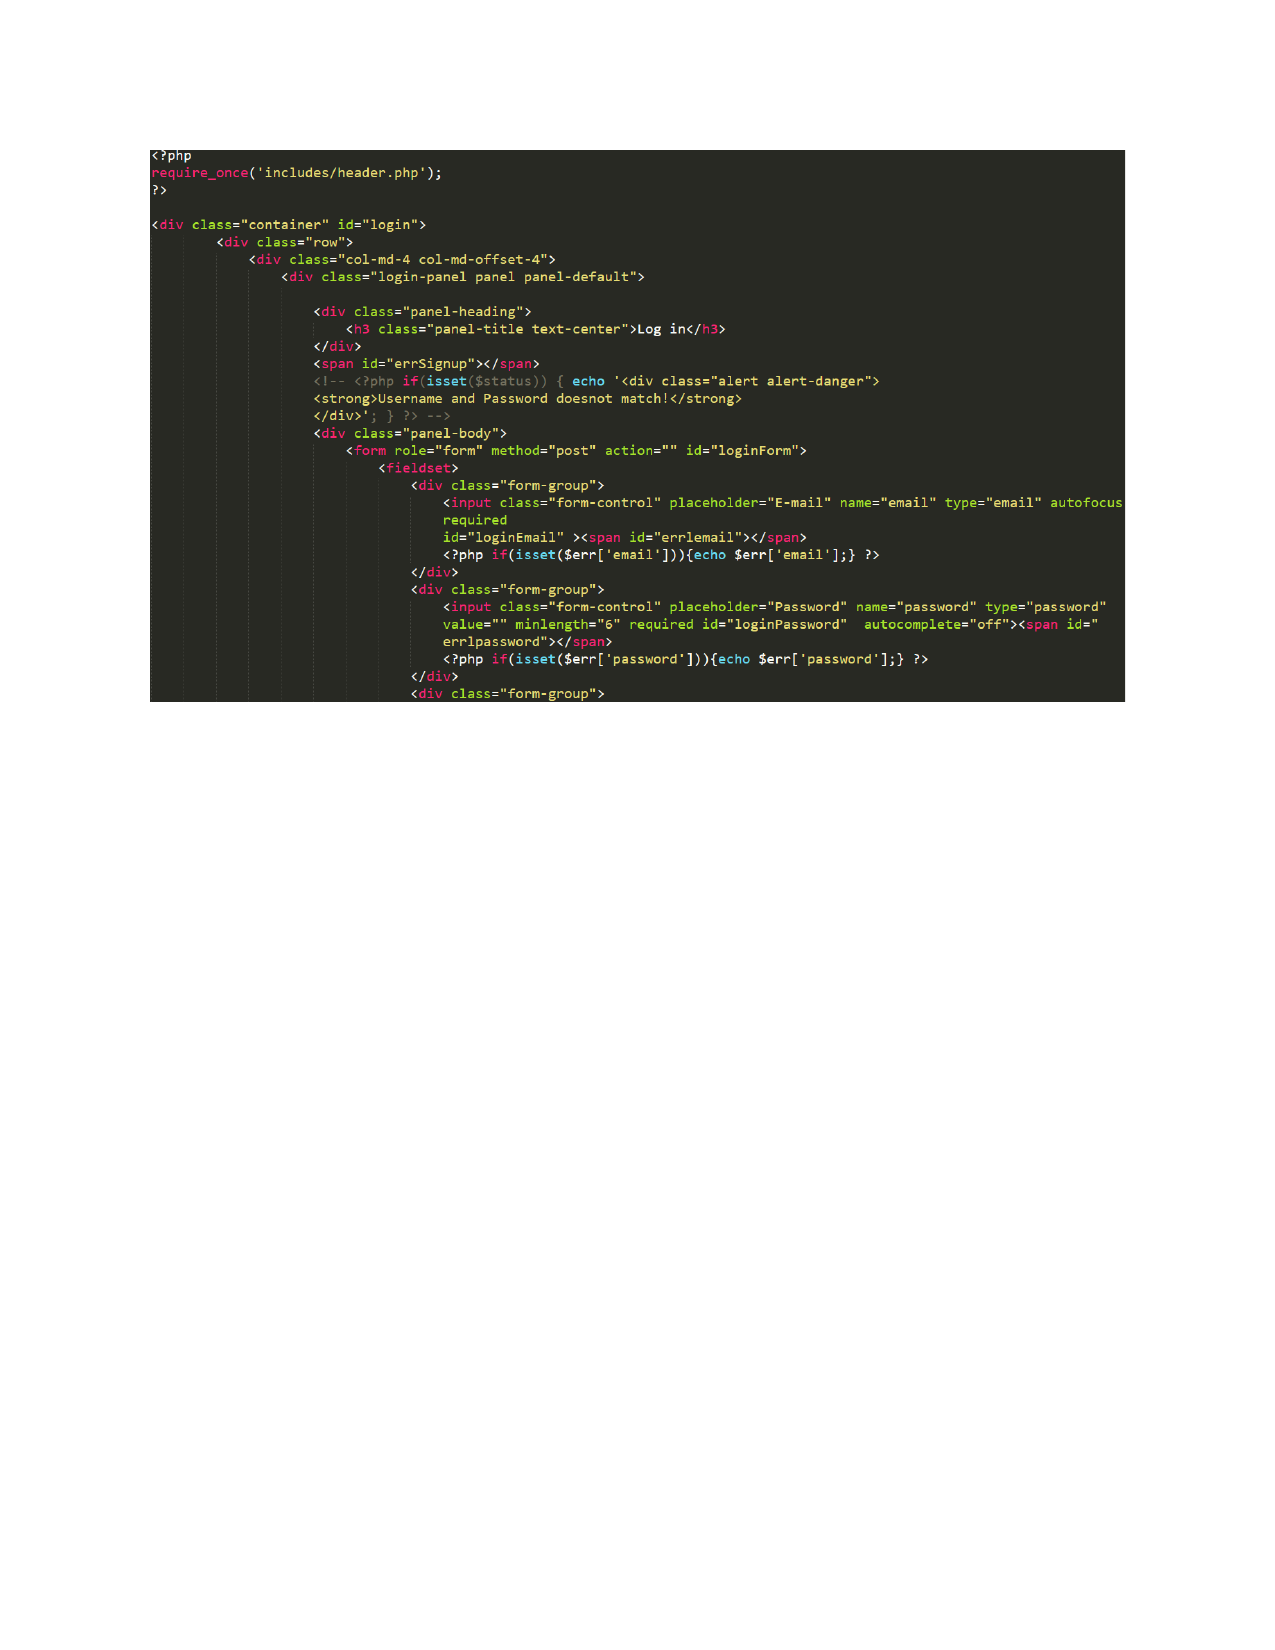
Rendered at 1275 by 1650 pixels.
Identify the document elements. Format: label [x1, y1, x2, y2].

picture [150, 150, 1125, 702]
